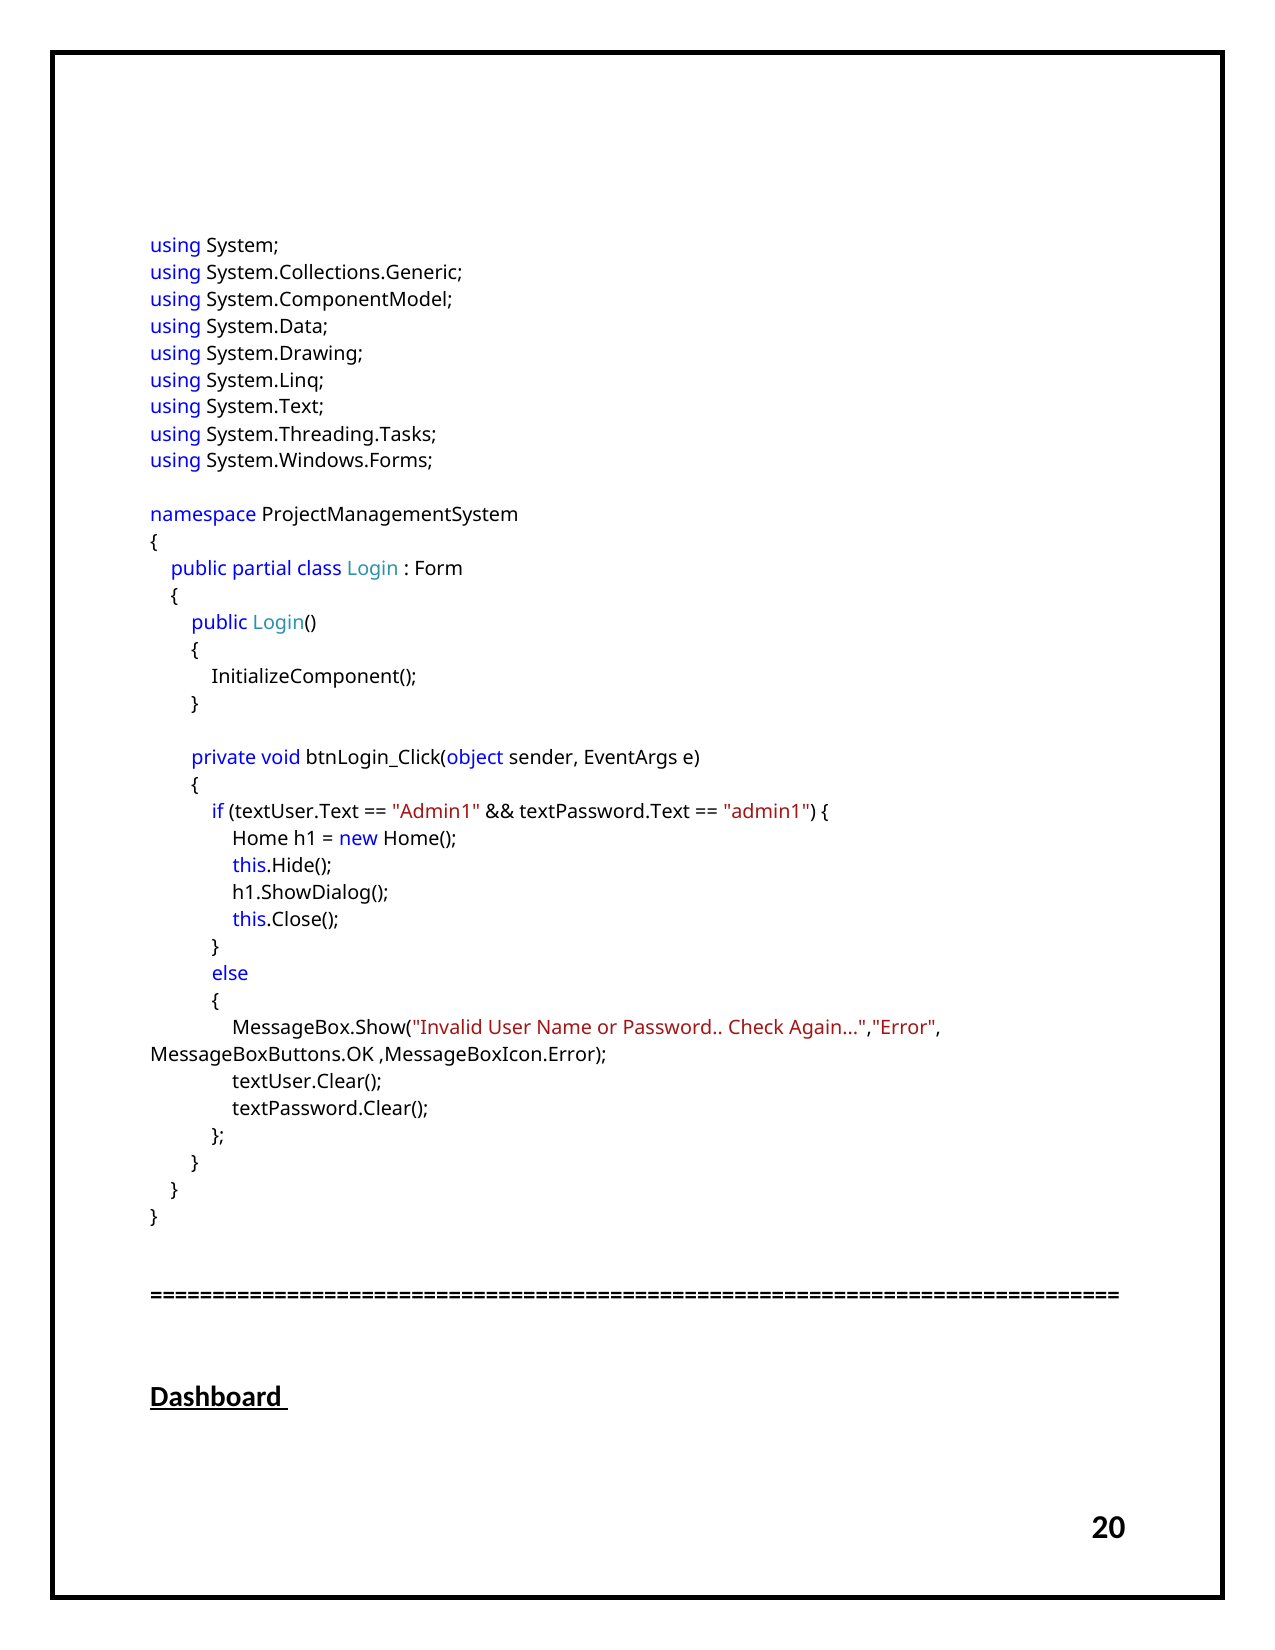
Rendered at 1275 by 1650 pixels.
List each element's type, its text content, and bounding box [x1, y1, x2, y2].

text using System.Data; [150, 312, 1125, 339]
text } [150, 1202, 1125, 1229]
text { [150, 636, 1125, 663]
text using System.Drawing; [150, 339, 1125, 366]
text private void btnLogin_Click(object sender, EventArgs e) [150, 743, 1125, 771]
text h1.ShowDialog(); [150, 878, 1125, 905]
text using System.Threading.Tasks; [150, 420, 1125, 447]
text }; [150, 1121, 1125, 1148]
text textPassword.Clear(); [150, 1094, 1125, 1121]
text using System.Linq; [150, 366, 1125, 393]
text } [150, 932, 1125, 959]
text { [150, 582, 1125, 609]
text textUser.Clear(); [150, 1067, 1125, 1094]
text using System; [150, 231, 1125, 258]
text InitializeComponent(); [150, 663, 1125, 689]
text } [150, 1148, 1125, 1175]
text using System.Windows.Forms; [150, 447, 1125, 474]
text Home h1 = new Home(); [150, 824, 1125, 851]
text using System.ComponentModel; [150, 285, 1125, 312]
text public partial class Login : Form [150, 555, 1125, 582]
text public Login() [150, 609, 1125, 636]
text } [150, 1175, 1125, 1202]
text else [150, 959, 1125, 986]
text if (textUser.Text == "Admin1" && textPassword.Text == "admin1") { [150, 797, 1125, 824]
text ============================================================================== [150, 1279, 1125, 1309]
text Dashboard [150, 1378, 1125, 1413]
text { [150, 528, 1125, 555]
text this.Hide(); [150, 851, 1125, 878]
text namespace ProjectManagementSystem [150, 501, 1125, 528]
text { [150, 771, 1125, 797]
text this.Close(); [150, 905, 1125, 932]
text MessageBox.Show("Invalid User Name or Password.. Check Again...","Error", MessageBoxButtons.OK ,MessageBoxIcon.Error); [150, 1013, 1125, 1067]
text using System.Collections.Generic; [150, 258, 1125, 285]
text using System.Text; [150, 393, 1125, 420]
text { [150, 986, 1125, 1013]
text } [150, 689, 1125, 717]
